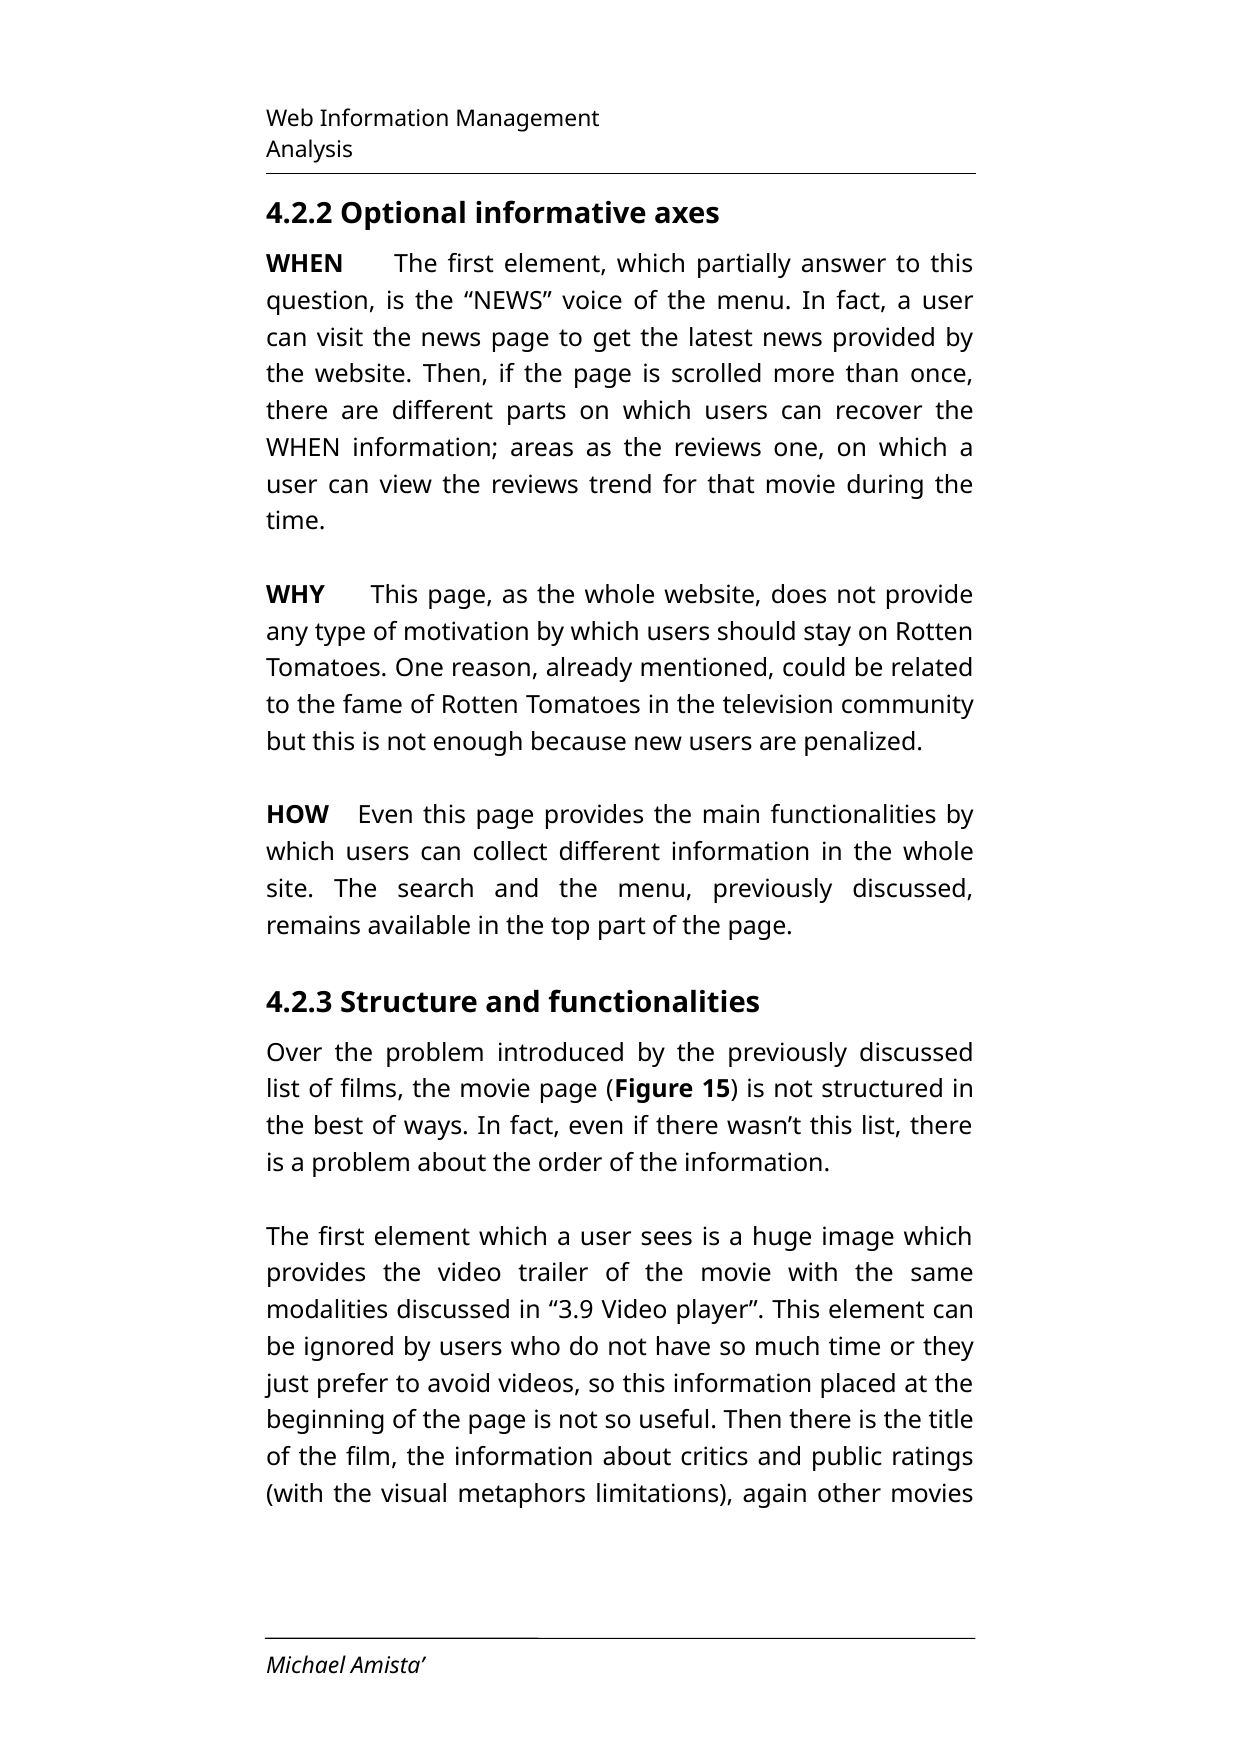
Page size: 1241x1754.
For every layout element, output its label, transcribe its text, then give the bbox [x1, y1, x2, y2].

text WHY This page, as the whole website, does not provide any type of motivation by which users should stay on Rotten Tomatoes. One reason, already mentioned, could be related to the fame of Rotten Tomatoes in the television community but this is not enough because new users are penalized. [266, 577, 974, 758]
subtitle 4.2.3 Structure and functionalities [266, 981, 974, 1021]
text WHEN The first element, which partially answer to this question, is the “NEWS” voice of the menu. In fact, a user can visit the news page to get the latest news provided by the website. Then, if the page is scrolled more than once, there are different parts on which users can recover the WHEN information; areas as the reviews one, on which a user can view the reviews trend for that movie during the time. [266, 246, 974, 537]
text Over the problem introduced by the previously discussed list of films, the movie page (Figure 15) is not structured in the best of ways. In fact, even if there wasn’t this list, there is a problem about the order of the information. [266, 1034, 974, 1179]
subtitle 4.2.2 Optional informative axes [266, 192, 974, 232]
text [266, 1218, 974, 1509]
text HOW Even this page provides the main functionalities by which users can collect different information in the whole site. The search and the menu, previously discussed, remains available in the top part of the page. [266, 797, 974, 942]
